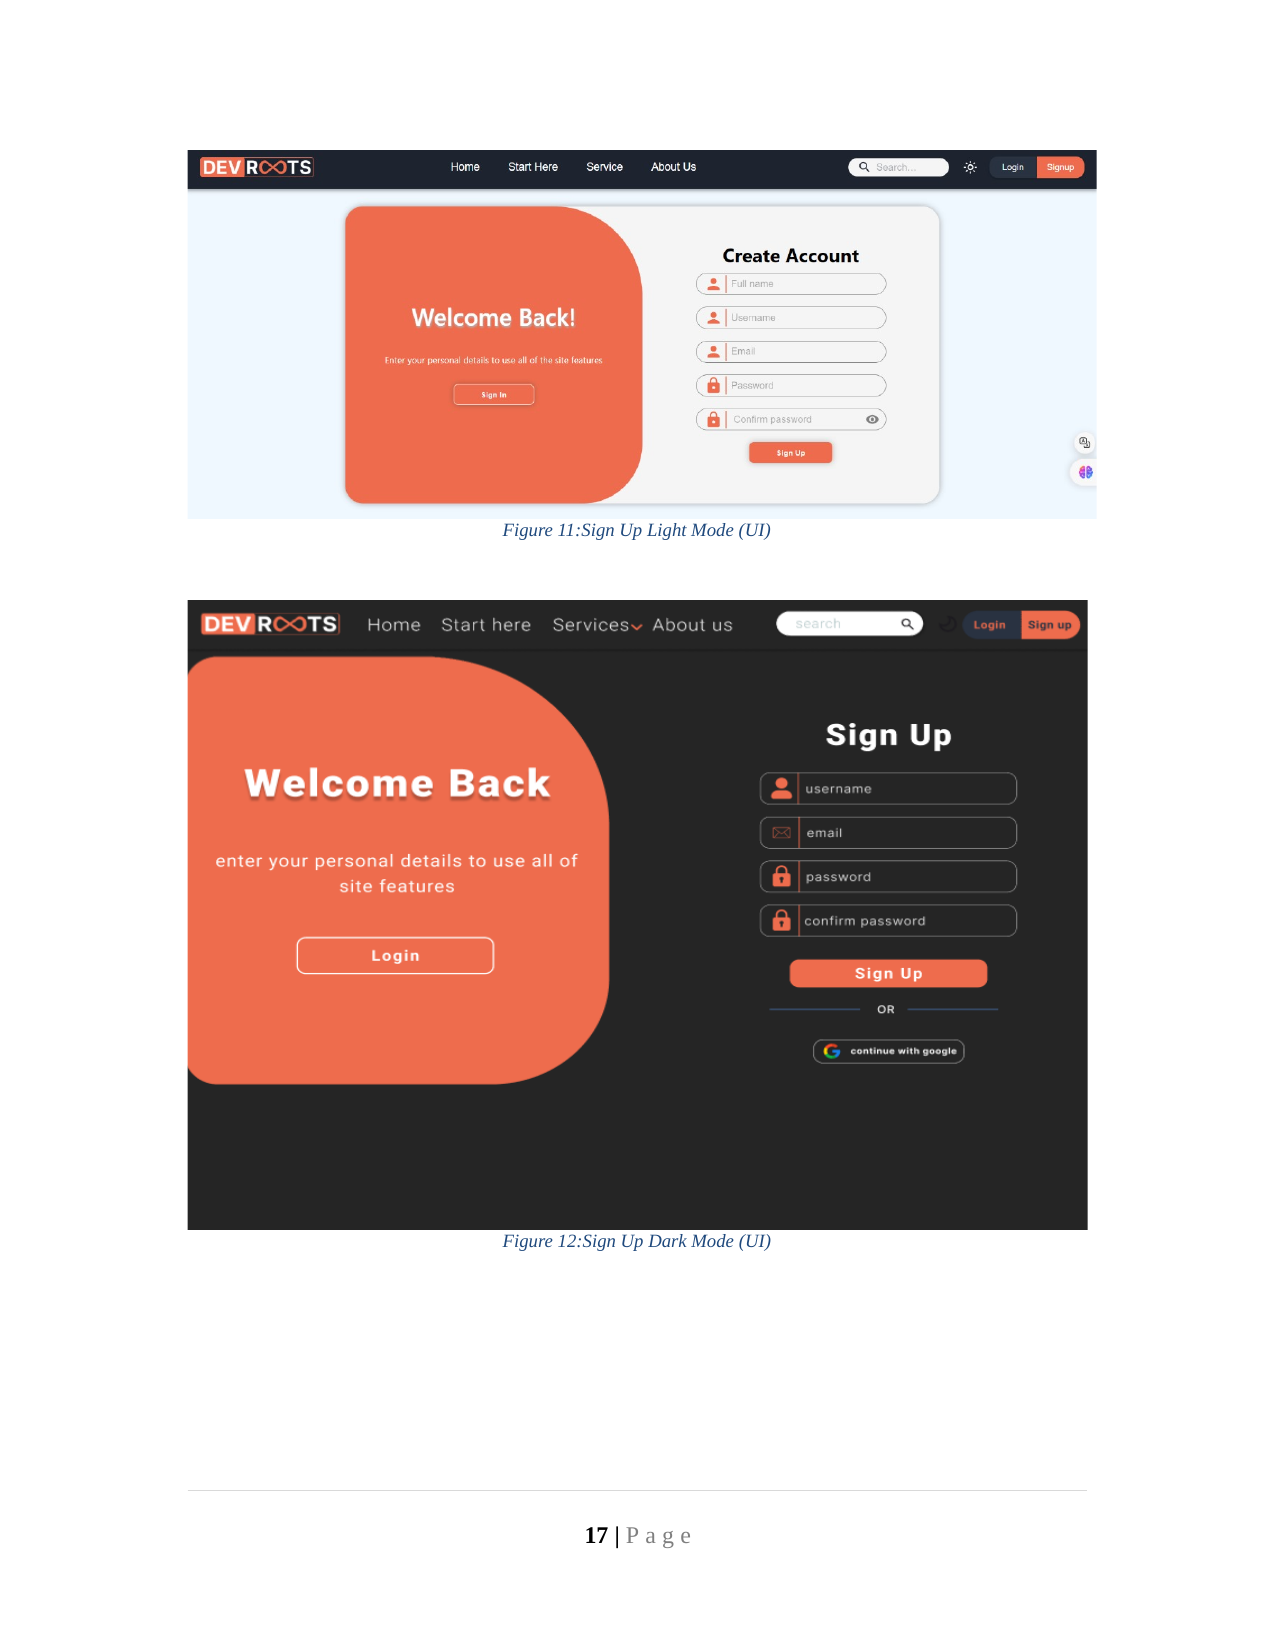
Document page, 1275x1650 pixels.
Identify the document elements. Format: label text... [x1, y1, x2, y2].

picture [187, 600, 1088, 1230]
picture [187, 150, 1097, 519]
text Figure 11:Sign Up Light Mode (UI) [187, 519, 1087, 540]
text Figure 12:Sign Up Dark Mode (UI) [187, 1230, 1087, 1252]
